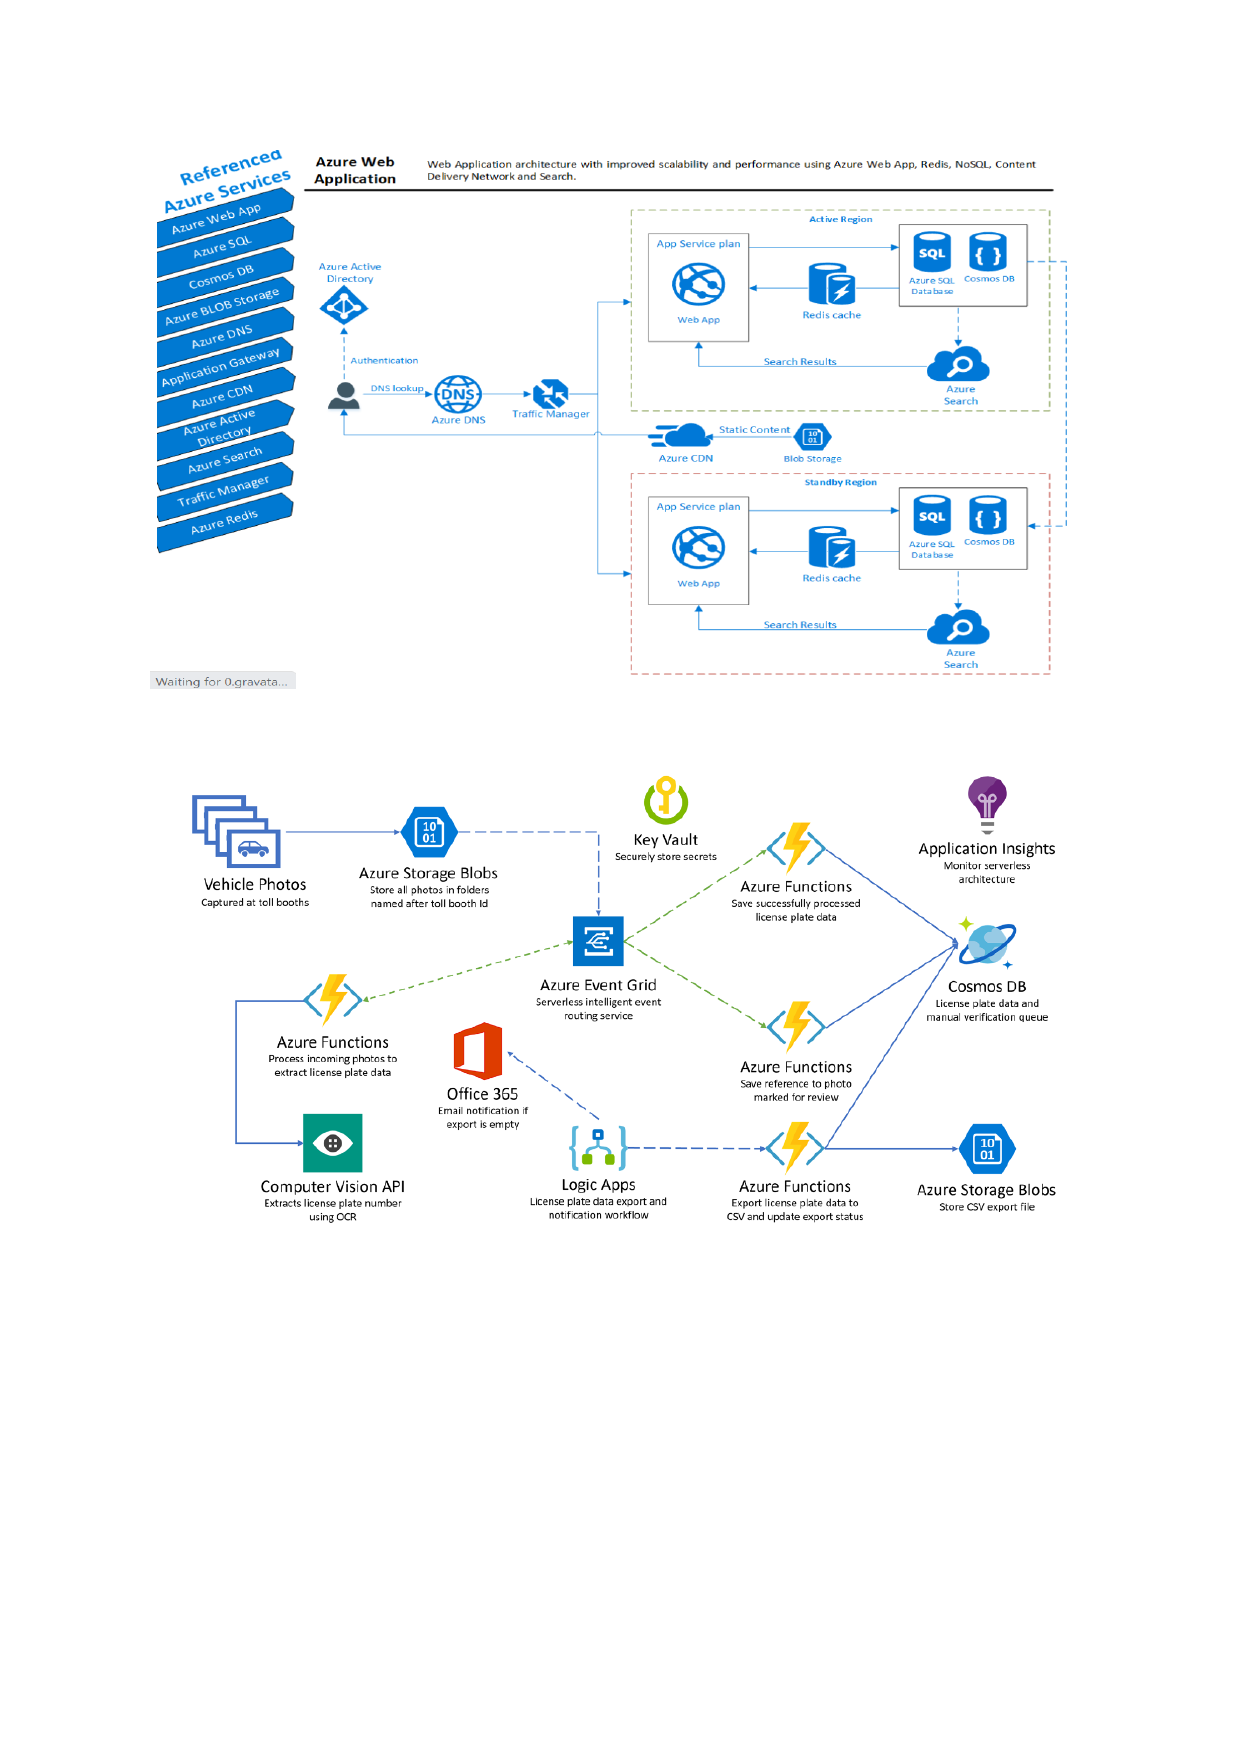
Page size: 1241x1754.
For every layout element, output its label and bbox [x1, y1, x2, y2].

picture [150, 754, 1091, 1271]
picture [150, 150, 1091, 689]
